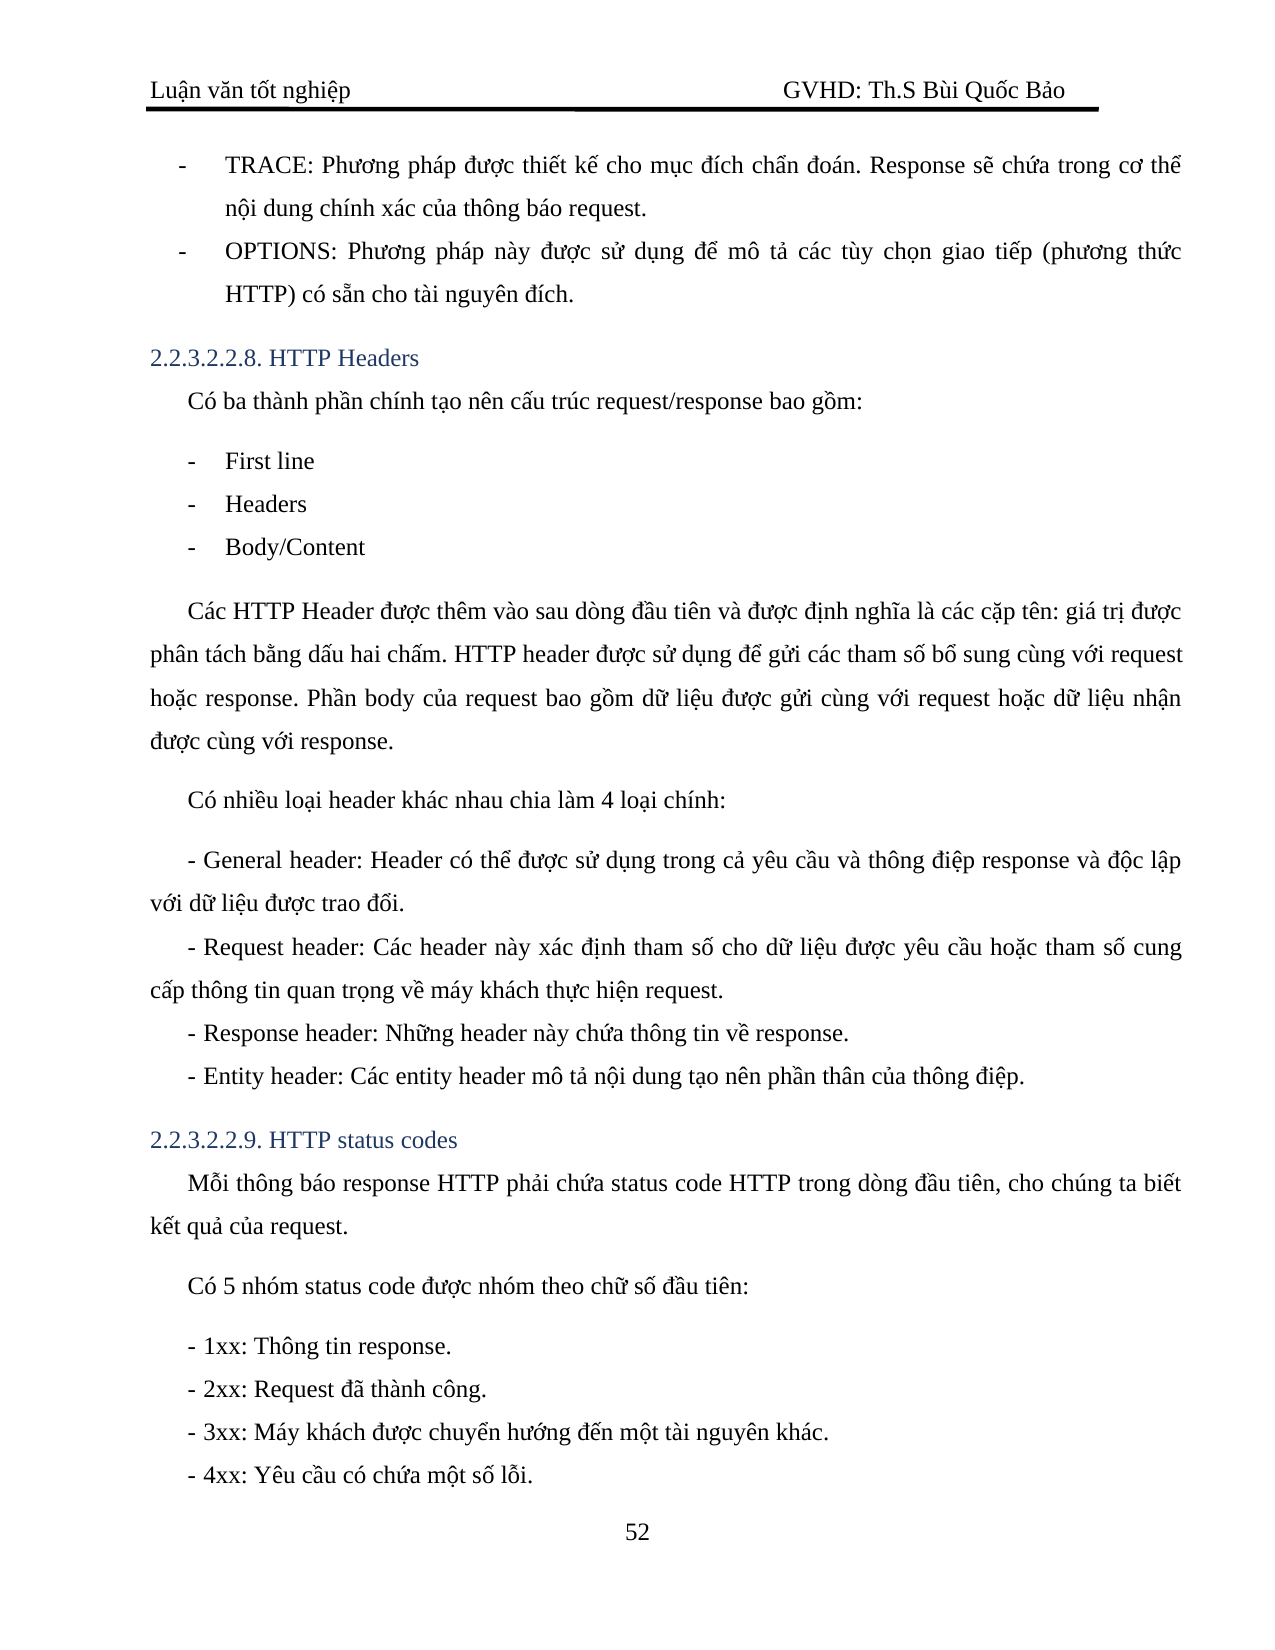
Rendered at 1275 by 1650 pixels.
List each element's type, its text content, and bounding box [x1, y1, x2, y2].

list 1xx: Thông tin response. [150, 1331, 1184, 1359]
list 2xx: Request đã thành công. [150, 1374, 1184, 1403]
subtitle 2.2.3.2.2.8. HTTP Headers [150, 343, 1184, 372]
list Response header: Những header này chứa thông tin về response. [150, 1018, 1184, 1047]
list Headers [187, 489, 1184, 518]
text Có 5 nhóm status code được nhóm theo chữ số đầu tiên: [150, 1271, 1184, 1300]
text Các HTTP Header được thêm vào sau dòng đầu tiên và được định nghĩa là các cặp tên: giá trị được phân tách bằng dấu hai chấm. HTTP header được sử dụng để gửi các tham số bổ sung cùng với request hoặc response. Phần body của request bao gồm dữ liệu được gửi cùng với request hoặc dữ liệu nhận được cùng với response. [150, 596, 1184, 754]
text Có nhiều loại header khác nhau chia làm 4 loại chính: [150, 786, 1184, 814]
text Mỗi thông báo response HTTP phải chứa status code HTTP trong dòng đầu tiên, cho chúng ta biết kết quả của request. [150, 1168, 1184, 1240]
text Có ba thành phần chính tạo nên cấu trúc request/response bao gồm: [150, 386, 1184, 415]
list First line [187, 446, 1184, 475]
list 3xx: Máy khách được chuyển hướng đến một tài nguyên khác. [150, 1417, 1184, 1446]
list TRACE: Phương pháp được thiết kế cho mục đích chẩn đoán. Response sẽ chứa trong cơ thể nội dung chính xác của thông báo request. [178, 150, 1184, 222]
list 4xx: Yêu cầu có chứa một số lỗi. [150, 1460, 1184, 1489]
subtitle 2.2.3.2.2.9. HTTP status codes [150, 1125, 1184, 1154]
list General header: Header có thể được sử dụng trong cả yêu cầu và thông điệp response và độc lập với dữ liệu được trao đổi. [150, 845, 1184, 917]
list OPTIONS: Phương pháp này được sử dụng để mô tả các tùy chọn giao tiếp (phương thức HTTP) có sẵn cho tài nguyên đích. [178, 236, 1184, 308]
list Body/Content [187, 532, 1184, 561]
list Request header: Các header này xác định tham số cho dữ liệu được yêu cầu hoặc tham số cung cấp thông tin quan trọng về máy khách thực hiện request. [150, 932, 1184, 1003]
list Entity header: Các entity header mô tả nội dung tạo nên phần thân của thông điệp. [150, 1061, 1184, 1090]
